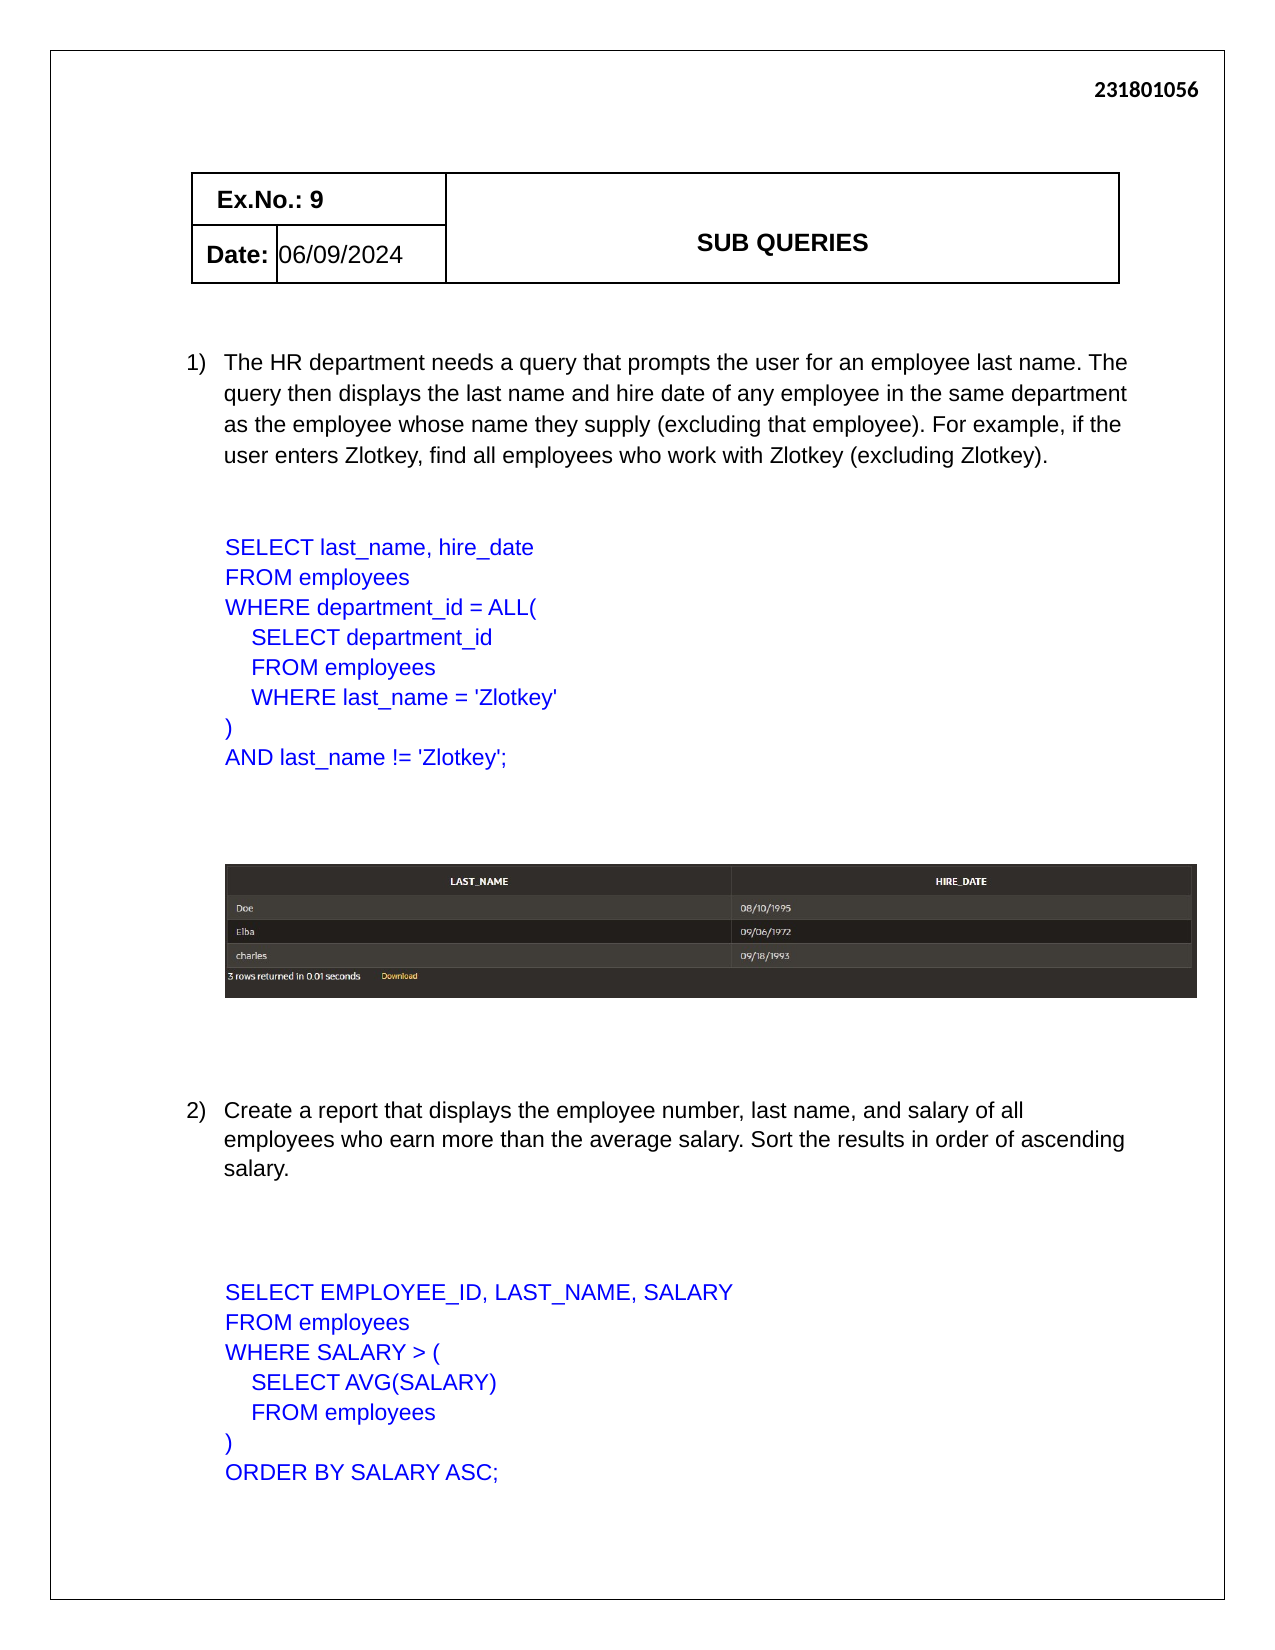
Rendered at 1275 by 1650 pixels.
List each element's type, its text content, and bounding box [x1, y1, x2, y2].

text ORDER BY SALARY ASC; [224, 1459, 1139, 1485]
text AND last_name != 'Zlotkey'; [224, 744, 1139, 771]
list The HR department needs a query that prompts the user for an employee last name. The query then displays the last name and hire date of any employee in the same department as the employee whose name they supply (excluding that employee). For example, if the user enters Zlotkey, find all employees who work with Zlotkey (excluding Zlotkey). [186, 349, 1129, 468]
text SELECT EMPLOYEE_ID, LAST_NAME, SALARY [224, 1279, 1139, 1305]
table_header SUB QUERIES [447, 174, 1118, 282]
text ) [224, 1429, 1139, 1455]
text SELECT department_id [251, 624, 1139, 651]
text WHERE department_id = ALL( [224, 594, 1139, 621]
text FROM employees [224, 1309, 1139, 1335]
table_cell 06/09/2024 [278, 226, 445, 282]
text FROM employees [251, 654, 1139, 681]
text ) [224, 714, 1139, 741]
text FROM employees [224, 564, 1139, 591]
text WHERE last_name = 'Zlotkey' [251, 684, 1139, 711]
text FROM employees [251, 1399, 1139, 1425]
text SELECT last_name, hire_date [224, 534, 1139, 561]
table_header Ex.No.: 9 [193, 174, 445, 224]
text SELECT AVG(SALARY) [251, 1369, 1139, 1395]
picture [225, 864, 1197, 998]
table_cell Date: [193, 226, 276, 282]
text WHERE SALARY > ( [224, 1339, 1139, 1365]
list Create a report that displays the employee number, last name, and salary of all employees who earn more than the average salary. Sort the results in order of ascending salary. [186, 1097, 1129, 1181]
